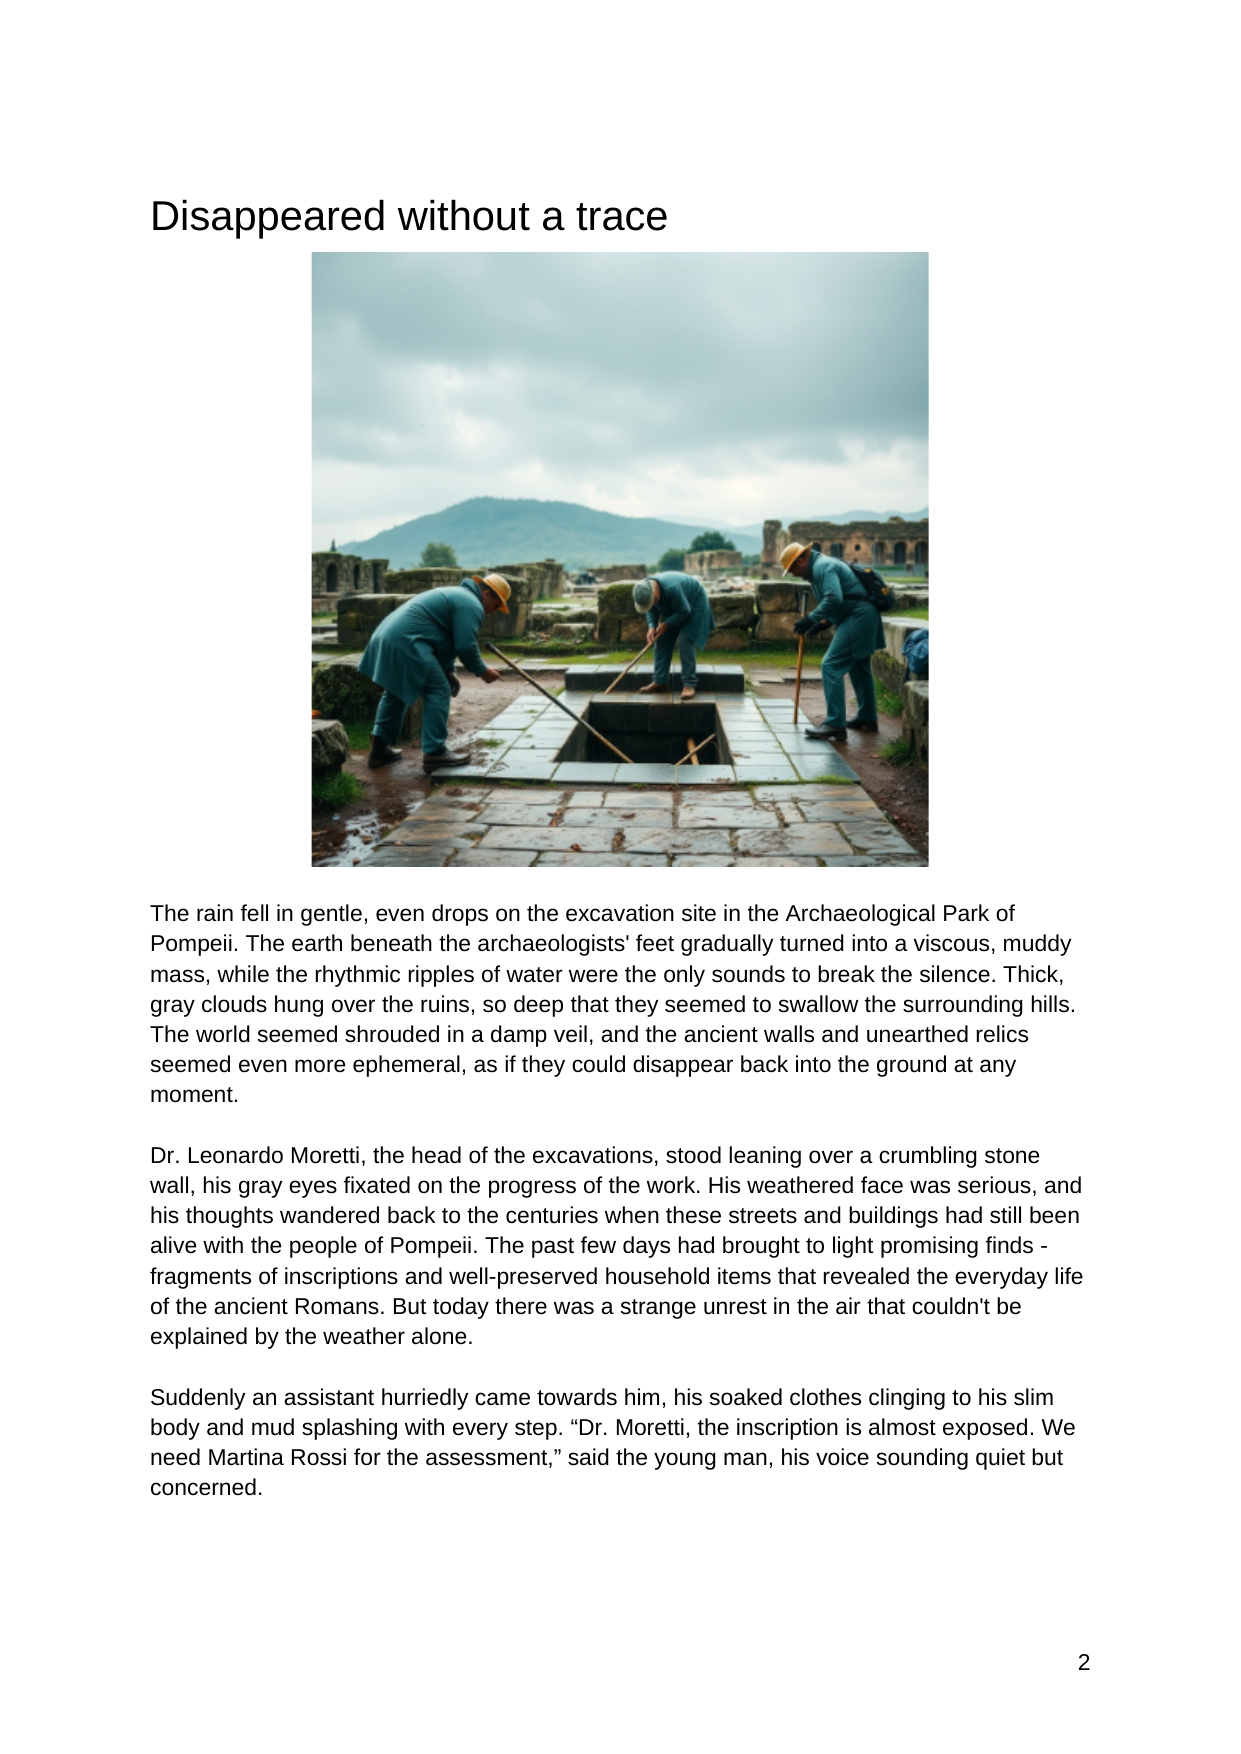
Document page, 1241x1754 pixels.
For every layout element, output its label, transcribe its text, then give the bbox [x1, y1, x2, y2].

text The rain fell in gentle, even drops on the excavation site in the Archaeological Park of Pompeii. The earth beneath the archaeologists' feet gradually turned into a viscous, muddy mass, while the rhythmic ripples of water were the only sounds to break the silence. Thick, gray clouds hung over the ruins, so deep that they seemed to swallow the surrounding hills. The world seemed shrouded in a damp veil, and the ancient walls and unearthed relics seemed even more ephemeral, as if they could disappear back into the ground at any moment. [150, 900, 1090, 1108]
text Suddenly an assistant hurriedly came towards him, his soaked clothes clinging to his slim body and mud splashing with every step. “Dr. Moretti, the inscription is almost exposed. We need Martina Rossi for the assessment,” said the young man, his voice sounding quiet but concerned. [150, 1383, 1090, 1501]
picture [311, 252, 929, 867]
text Dr. Leonardo Moretti, the head of the excavations, stood leaning over a crumbling stone wall, his gray eyes fixated on the progress of the work. His weathered face was serious, and his thoughts wandered back to the centuries when these streets and buildings had still been alive with the people of Pompeii. The past few days had brought to light promising finds - fragments of inscriptions and well-preserved household items that revealed the everyday life of the ancient Romans. But today there was a strange unrest in the air that couldn't be explained by the weather alone. [150, 1142, 1090, 1349]
subtitle Disappeared without a trace [150, 192, 1090, 239]
